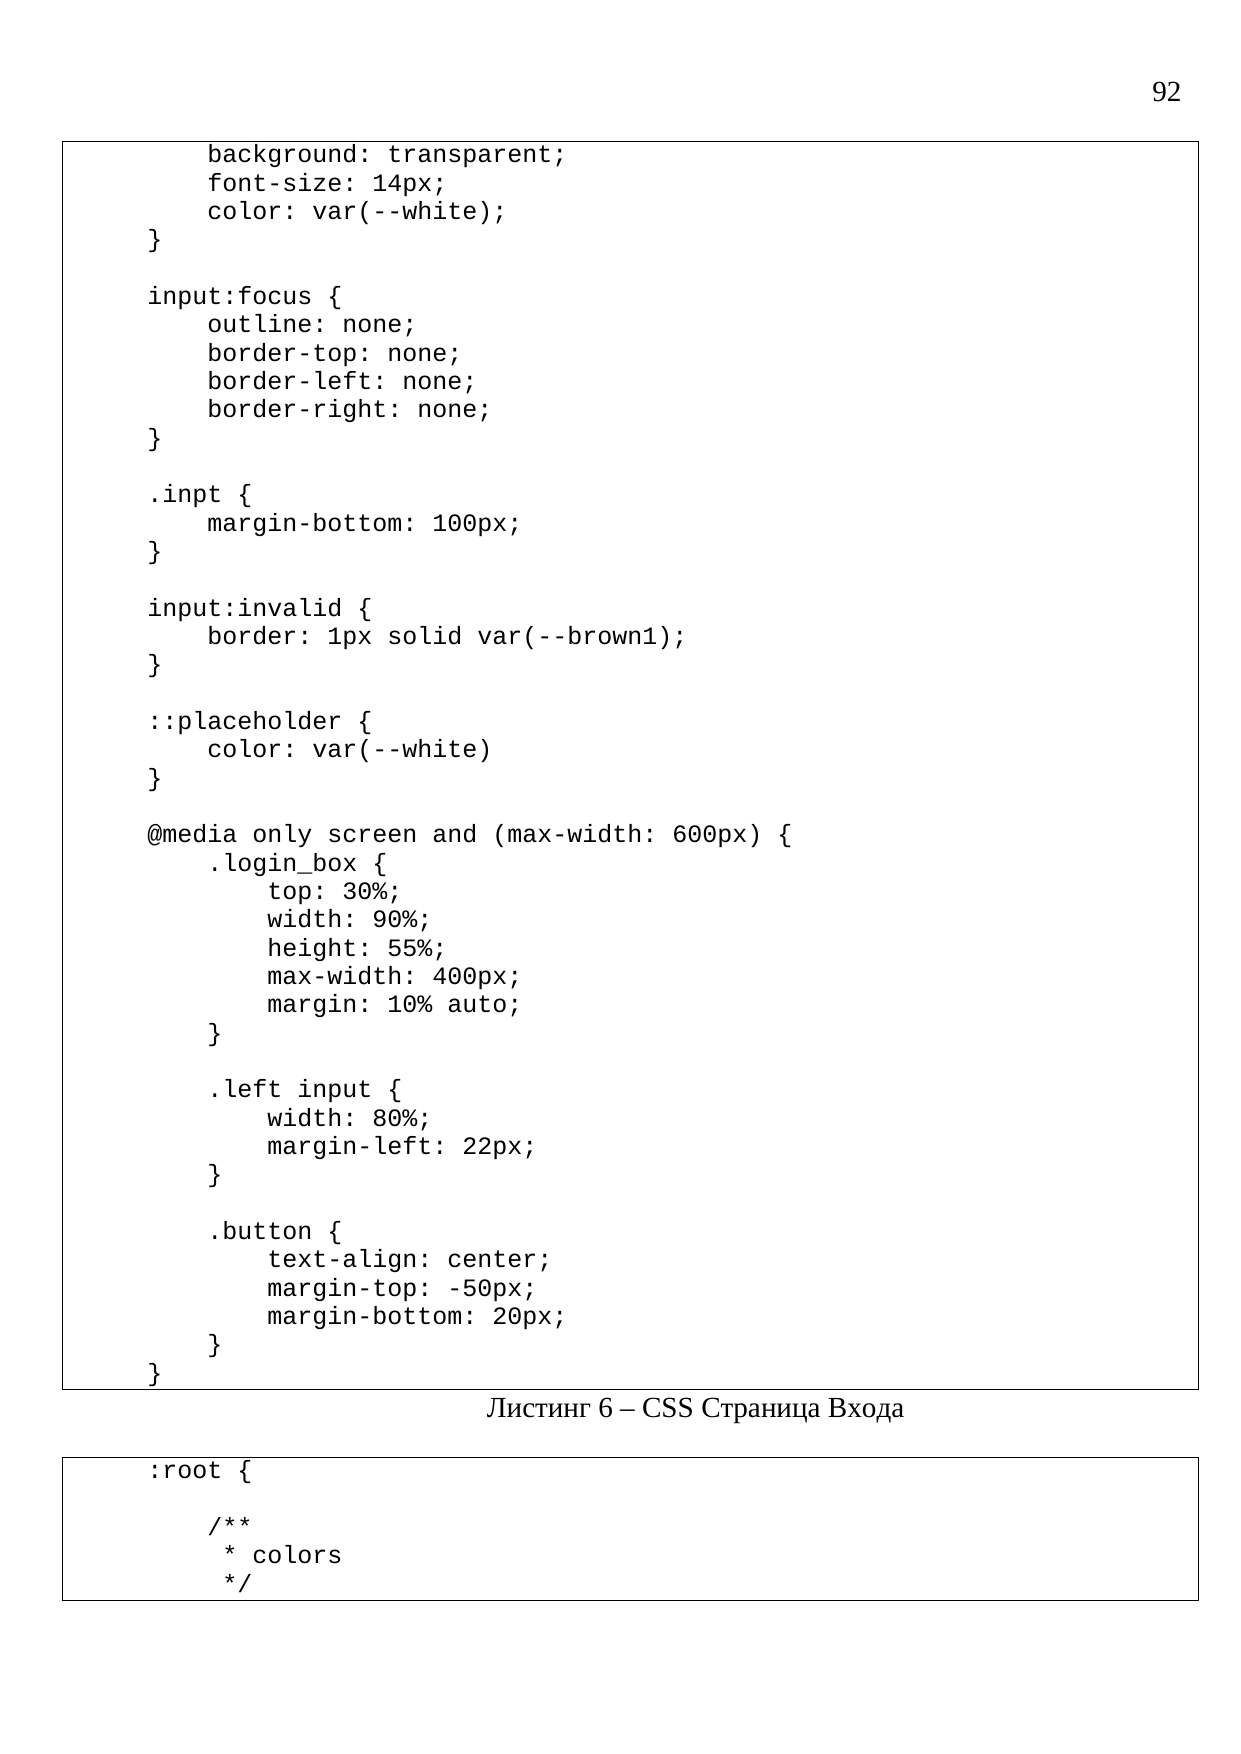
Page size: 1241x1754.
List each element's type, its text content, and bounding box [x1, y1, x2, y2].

text Листинг 6 – CSS Страница Входа [136, 1390, 1181, 1423]
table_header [63, 1458, 1198, 1599]
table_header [63, 142, 1198, 1389]
